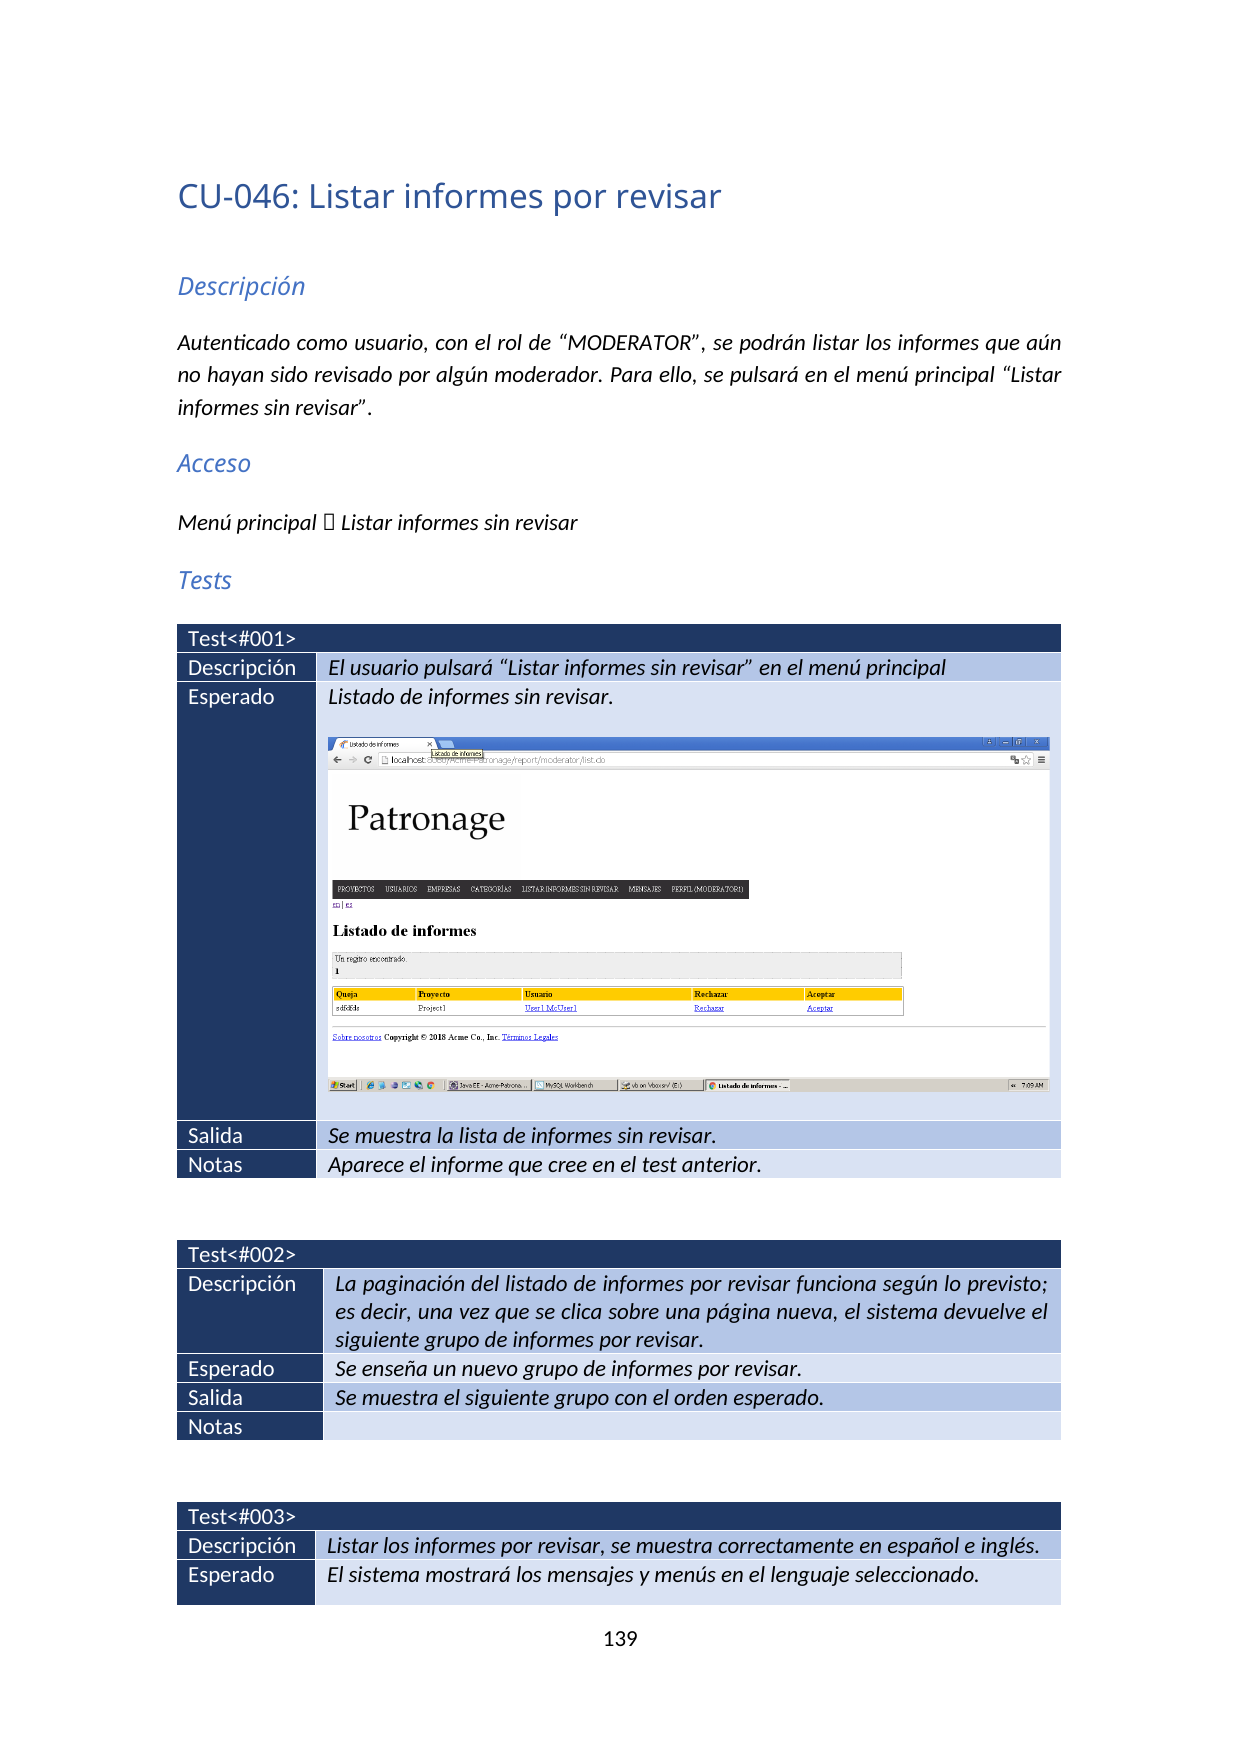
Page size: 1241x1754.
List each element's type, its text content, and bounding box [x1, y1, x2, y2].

text Tests [177, 563, 1063, 597]
text Descripción [177, 268, 1063, 302]
table_header Test<#001> [177, 624, 1061, 652]
table_cell [324, 1412, 1061, 1440]
table_header Test<#003> [177, 1502, 1061, 1530]
table_cell Esperado [177, 1560, 315, 1605]
text Autenticado como usuario, con el rol de “MODERATOR”, se podrán listar los informes que aún no hayan sido revisado por algún moderador. Para ello, se pulsará en el menú principal “Listar informes sin revisar”. [177, 328, 1063, 421]
table_cell Se enseña un nuevo grupo de informes por revisar. [324, 1354, 1061, 1382]
picture [328, 737, 1050, 1092]
table_cell Salida [177, 1383, 323, 1411]
table_cell El usuario pulsará “Listar informes sin revisar” en el menú principal [317, 653, 1061, 681]
table_cell Esperado [177, 682, 316, 1120]
table_cell La paginación del listado de informes por revisar funciona según lo previsto; es decir, una vez que se clica sobre una página nueva, el sistema devuelve el siguiente grupo de informes por revisar. [324, 1269, 1061, 1353]
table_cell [316, 1560, 1061, 1605]
table_cell Salida [177, 1121, 316, 1149]
table_cell Notas [177, 1150, 316, 1178]
table_header Test<#002> [177, 1240, 1061, 1268]
text Acceso [177, 446, 1063, 480]
table_cell Notas [177, 1412, 323, 1440]
table_cell Descripción [177, 1531, 315, 1559]
table_cell Descripción [177, 653, 316, 681]
table_cell Descripción [177, 1269, 323, 1353]
table_cell Se muestra la lista de informes sin revisar. [317, 1121, 1061, 1149]
text Menú principal  Listar informes sin revisar [177, 506, 1063, 537]
table_cell Listado de informes sin revisar. [317, 682, 1061, 1120]
table_cell Se muestra el siguiente grupo con el orden esperado. [324, 1383, 1061, 1411]
subtitle CU-046: Listar informes por revisar [177, 173, 1063, 218]
table_cell Listar los informes por revisar, se muestra correctamente en español e inglés. [316, 1531, 1061, 1559]
table_cell Esperado [177, 1354, 323, 1382]
table_cell Aparece el informe que cree en el test anterior. [317, 1150, 1061, 1178]
